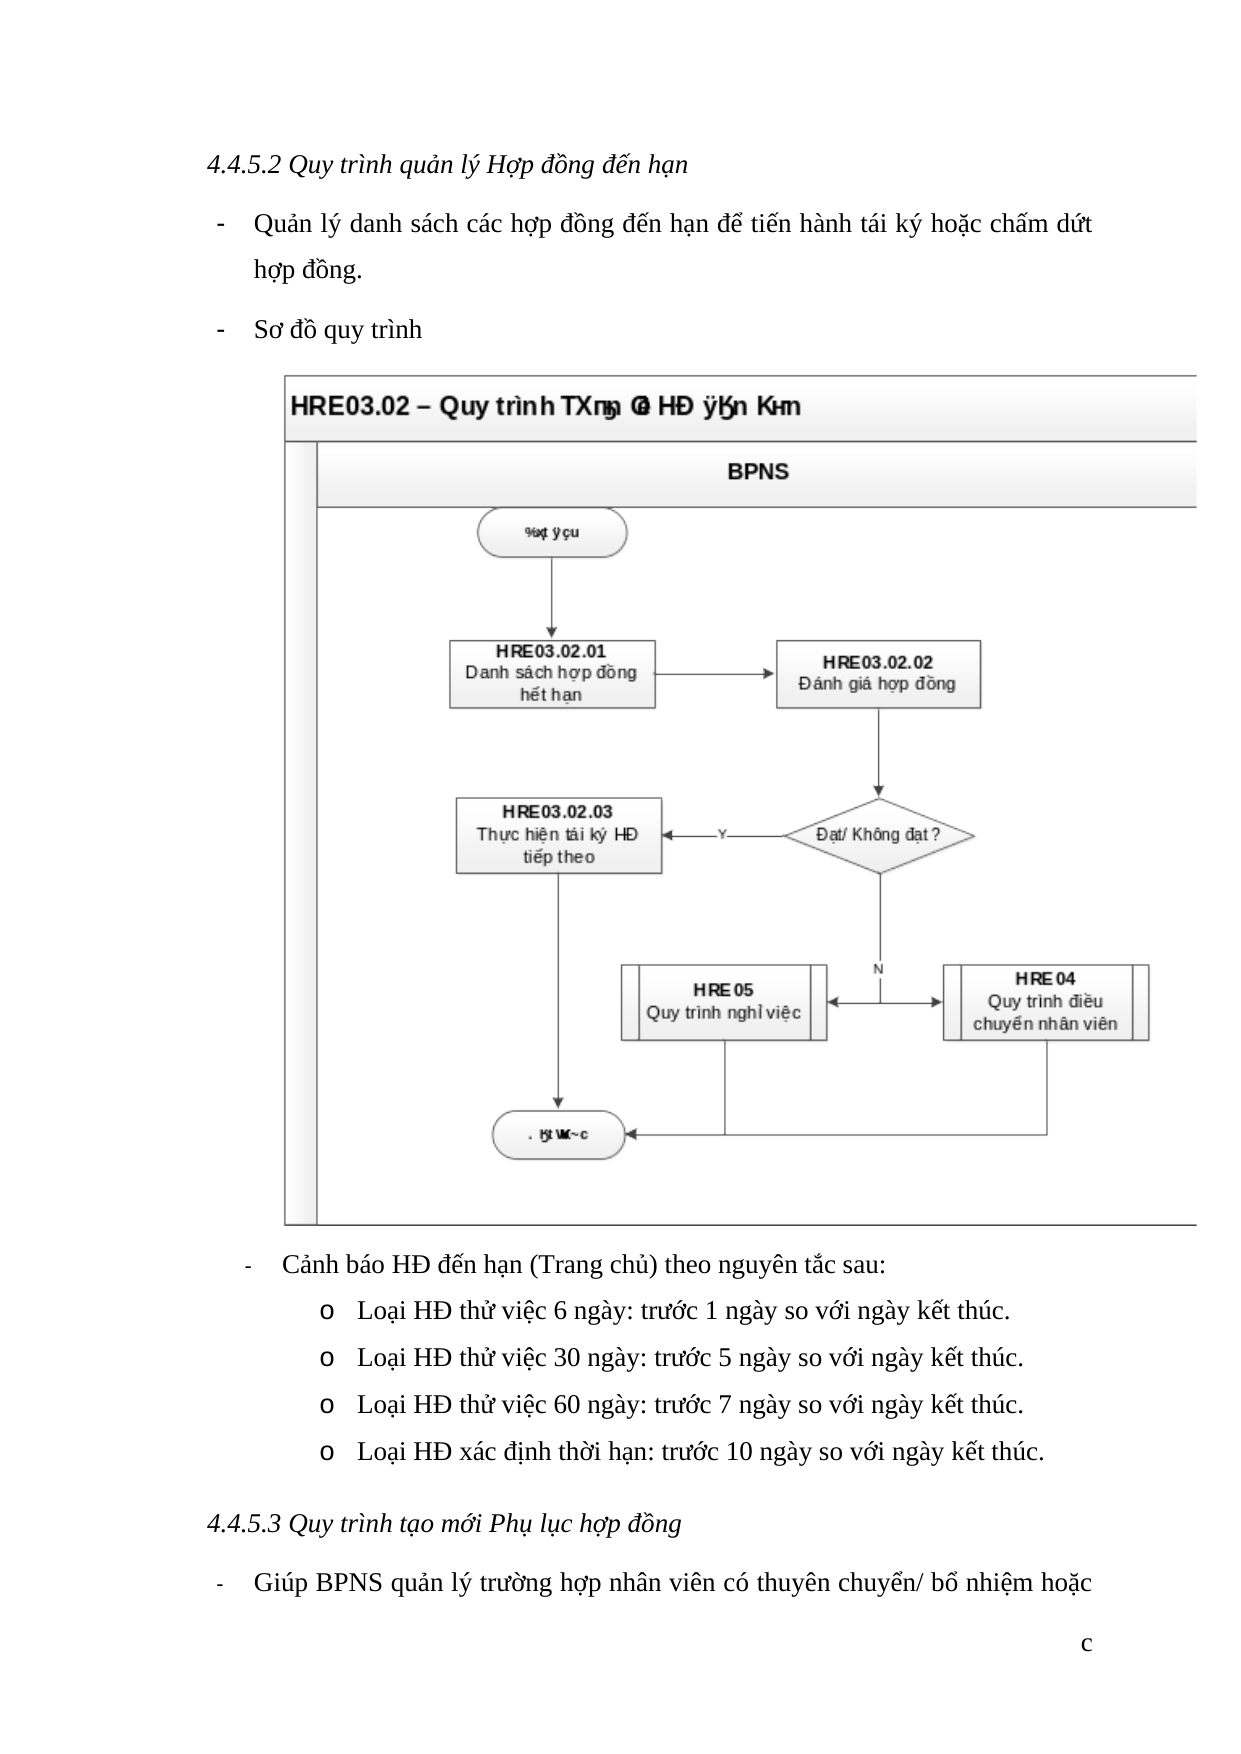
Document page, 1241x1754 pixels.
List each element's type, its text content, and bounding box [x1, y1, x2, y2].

list Sơ đồ quy trình [216, 313, 1092, 344]
list Loại HĐ thử việc 6 ngày: trước 1 ngày so với ngày kết thúc. [319, 1294, 1092, 1326]
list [216, 1566, 1092, 1597]
list Loại HĐ thử việc 60 ngày: trước 7 ngày so với ngày kết thúc. [319, 1388, 1092, 1419]
list Loại HĐ thử việc 30 ngày: trước 5 ngày so với ngày kết thúc. [319, 1341, 1092, 1372]
list Cảnh báo HĐ đến hạn (Trang chủ) theo nguyên tắc sau: [244, 1248, 1092, 1279]
list Quản lý danh sách các hợp đồng đến hạn để tiến hành tái ký hoặc chấm dứt hợp đồng. [216, 207, 1092, 285]
subtitle 4.4.5.3 Quy trình tạo mới Phụ lục hợp đồng [207, 1507, 1092, 1538]
list Loại HĐ xác định thời hạn: trước 10 ngày so với ngày kết thúc. [319, 1435, 1092, 1466]
subtitle 4.4.5.2 Quy trình quản lý Hợp đồng đến hạn [207, 148, 1092, 179]
